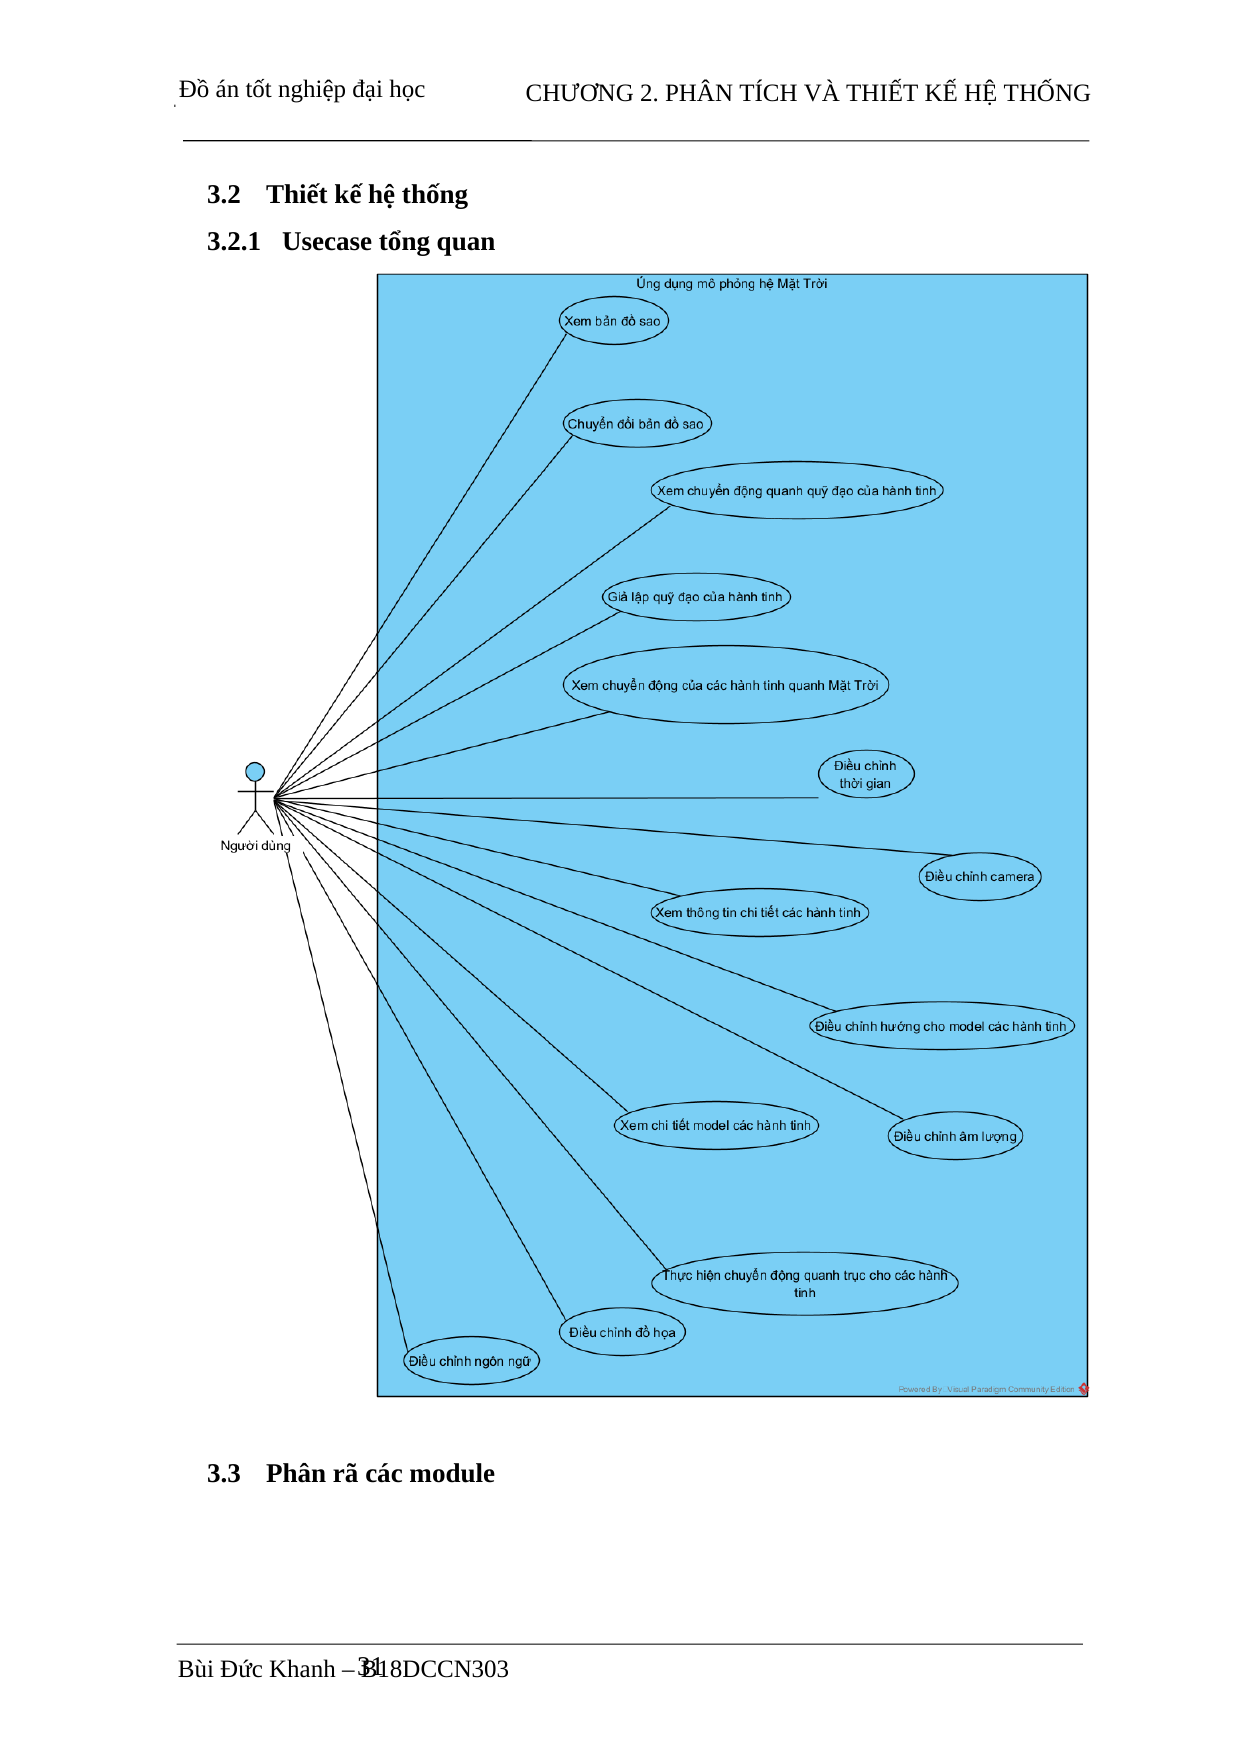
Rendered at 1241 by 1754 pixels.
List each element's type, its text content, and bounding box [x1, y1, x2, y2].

subtitle Phân rã các module [207, 1457, 1092, 1488]
subtitle Thiết kế hệ thống [207, 179, 1092, 210]
picture [206, 272, 1093, 1402]
subtitle Usecase tổng quan [207, 225, 1092, 256]
